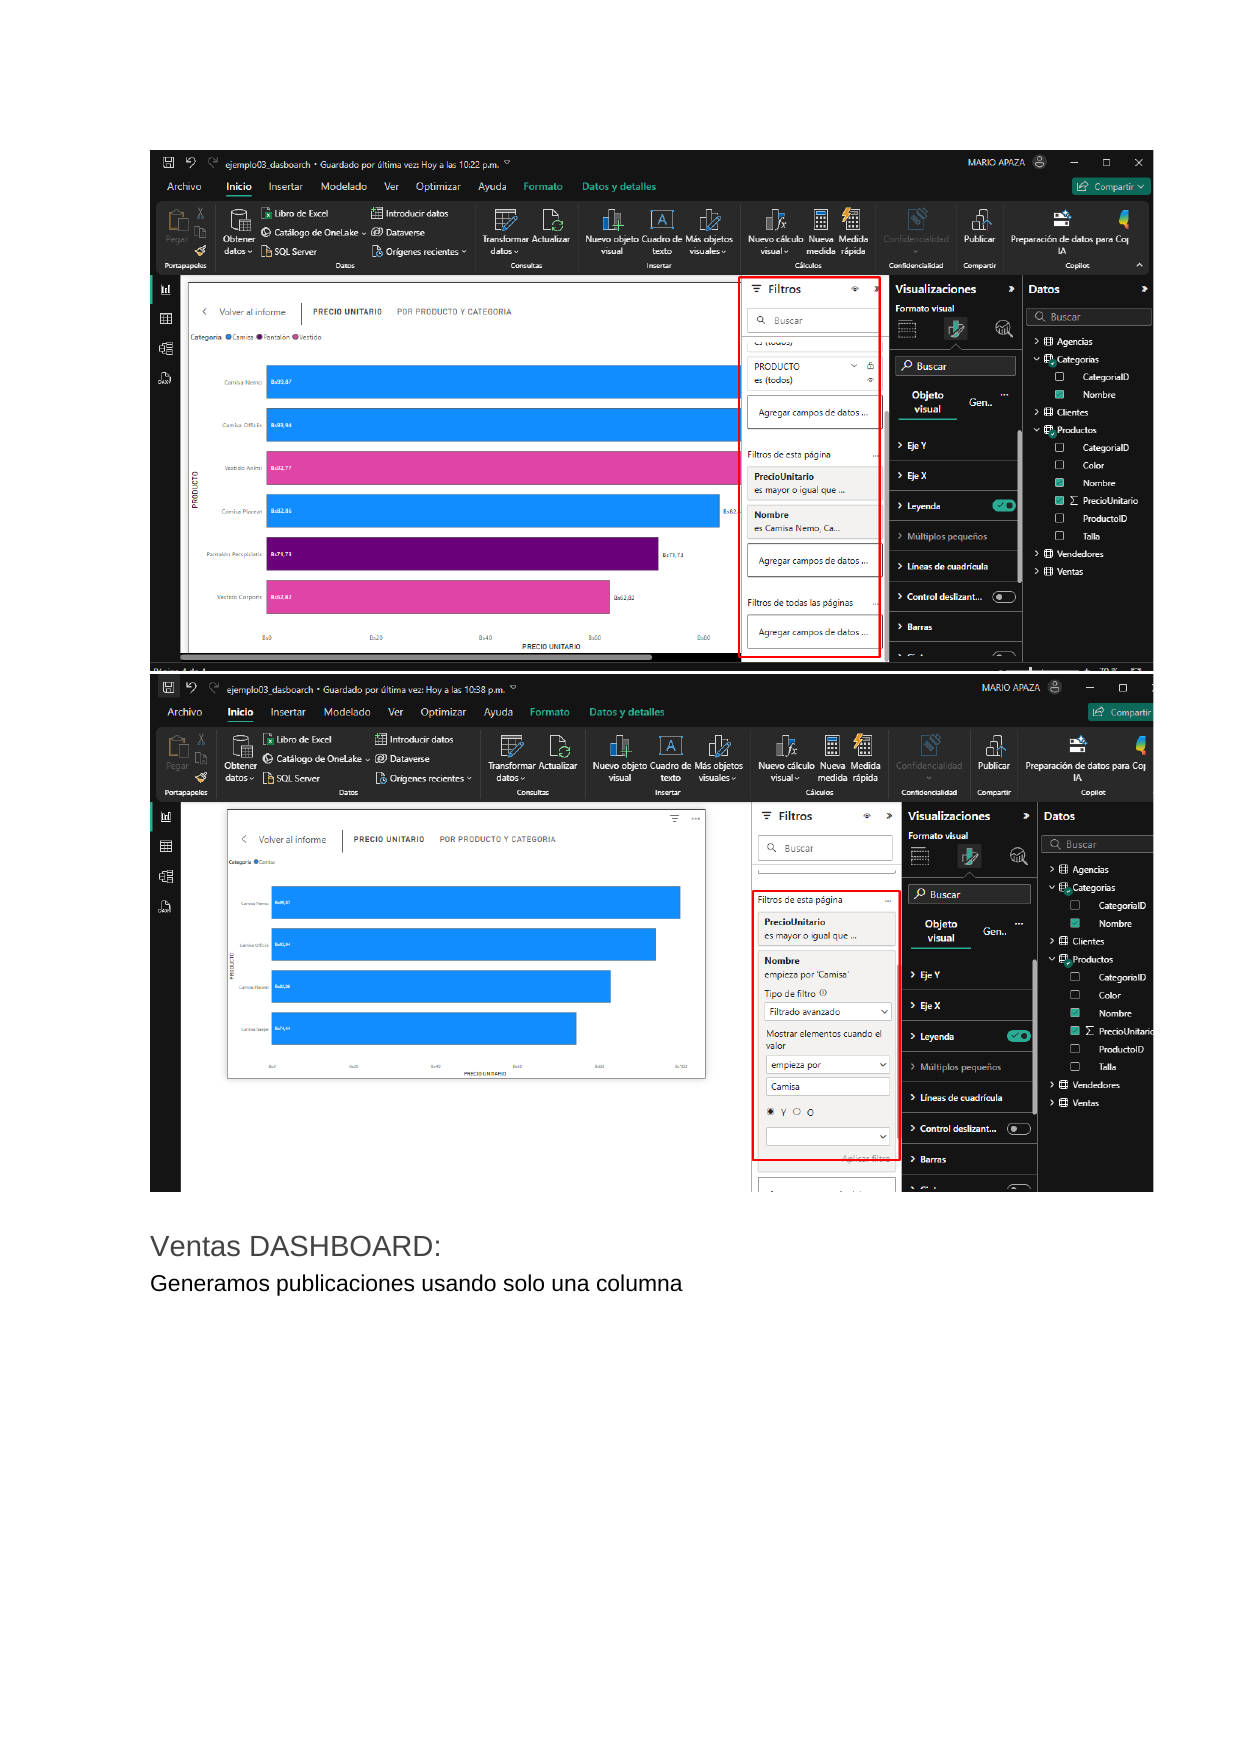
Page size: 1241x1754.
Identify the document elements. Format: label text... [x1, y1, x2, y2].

picture [150, 150, 1154, 671]
text Generamos publicaciones usando solo una columna [150, 1270, 1153, 1297]
picture [150, 674, 1154, 1192]
subtitle Ventas DASHBOARD: [150, 1228, 1153, 1262]
